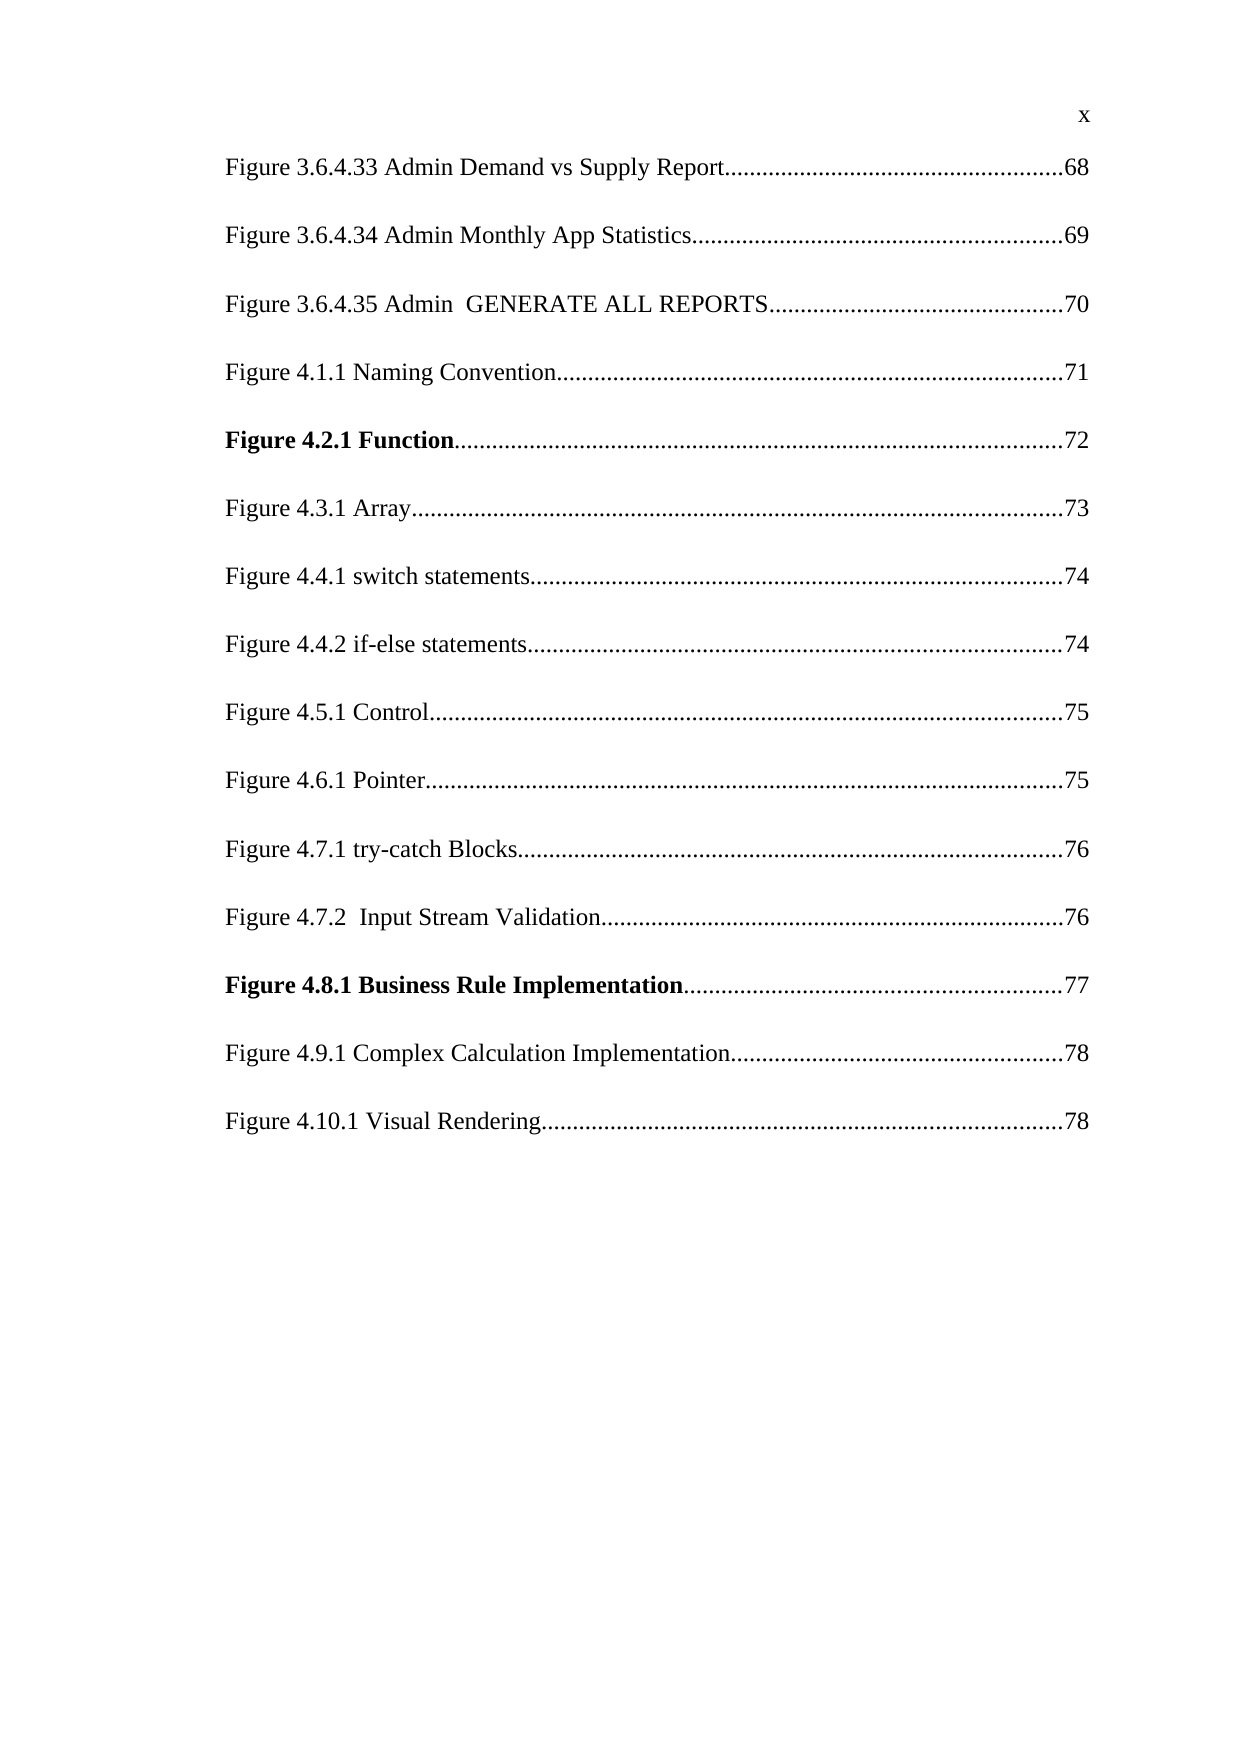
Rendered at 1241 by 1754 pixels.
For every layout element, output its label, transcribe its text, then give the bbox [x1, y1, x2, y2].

text Figure 4.5.1 Control 75 [150, 697, 1090, 726]
text Figure 4.2.1 Function 72 [150, 425, 1090, 454]
text Figure 3.6.4.33 Admin Demand vs Supply Report 68 [150, 152, 1090, 181]
text Figure 4.6.1 Pointer 75 [150, 766, 1090, 794]
text Figure 4.3.1 Array 73 [150, 493, 1090, 522]
text Figure 3.6.4.34 Admin Monthly App Statistics 69 [150, 221, 1090, 249]
text Figure 3.6.4.35 Admin GENERATE ALL REPORTS 70 [150, 289, 1090, 317]
text Figure 4.4.2 if-else statements 74 [150, 629, 1090, 658]
text Figure 4.4.1 switch statements 74 [150, 561, 1090, 590]
text Figure 4.7.2 Input Stream Validation 76 [150, 902, 1090, 931]
text Figure 4.9.1 Complex Calculation Implementation 78 [150, 1038, 1090, 1067]
text Figure 4.10.1 Visual Rendering 78 [150, 1106, 1090, 1135]
text Figure 4.8.1 Business Rule Implementation 77 [150, 970, 1090, 999]
text Figure 4.1.1 Naming Convention 71 [150, 357, 1090, 386]
text Figure 4.7.1 try-catch Blocks 76 [150, 834, 1090, 862]
